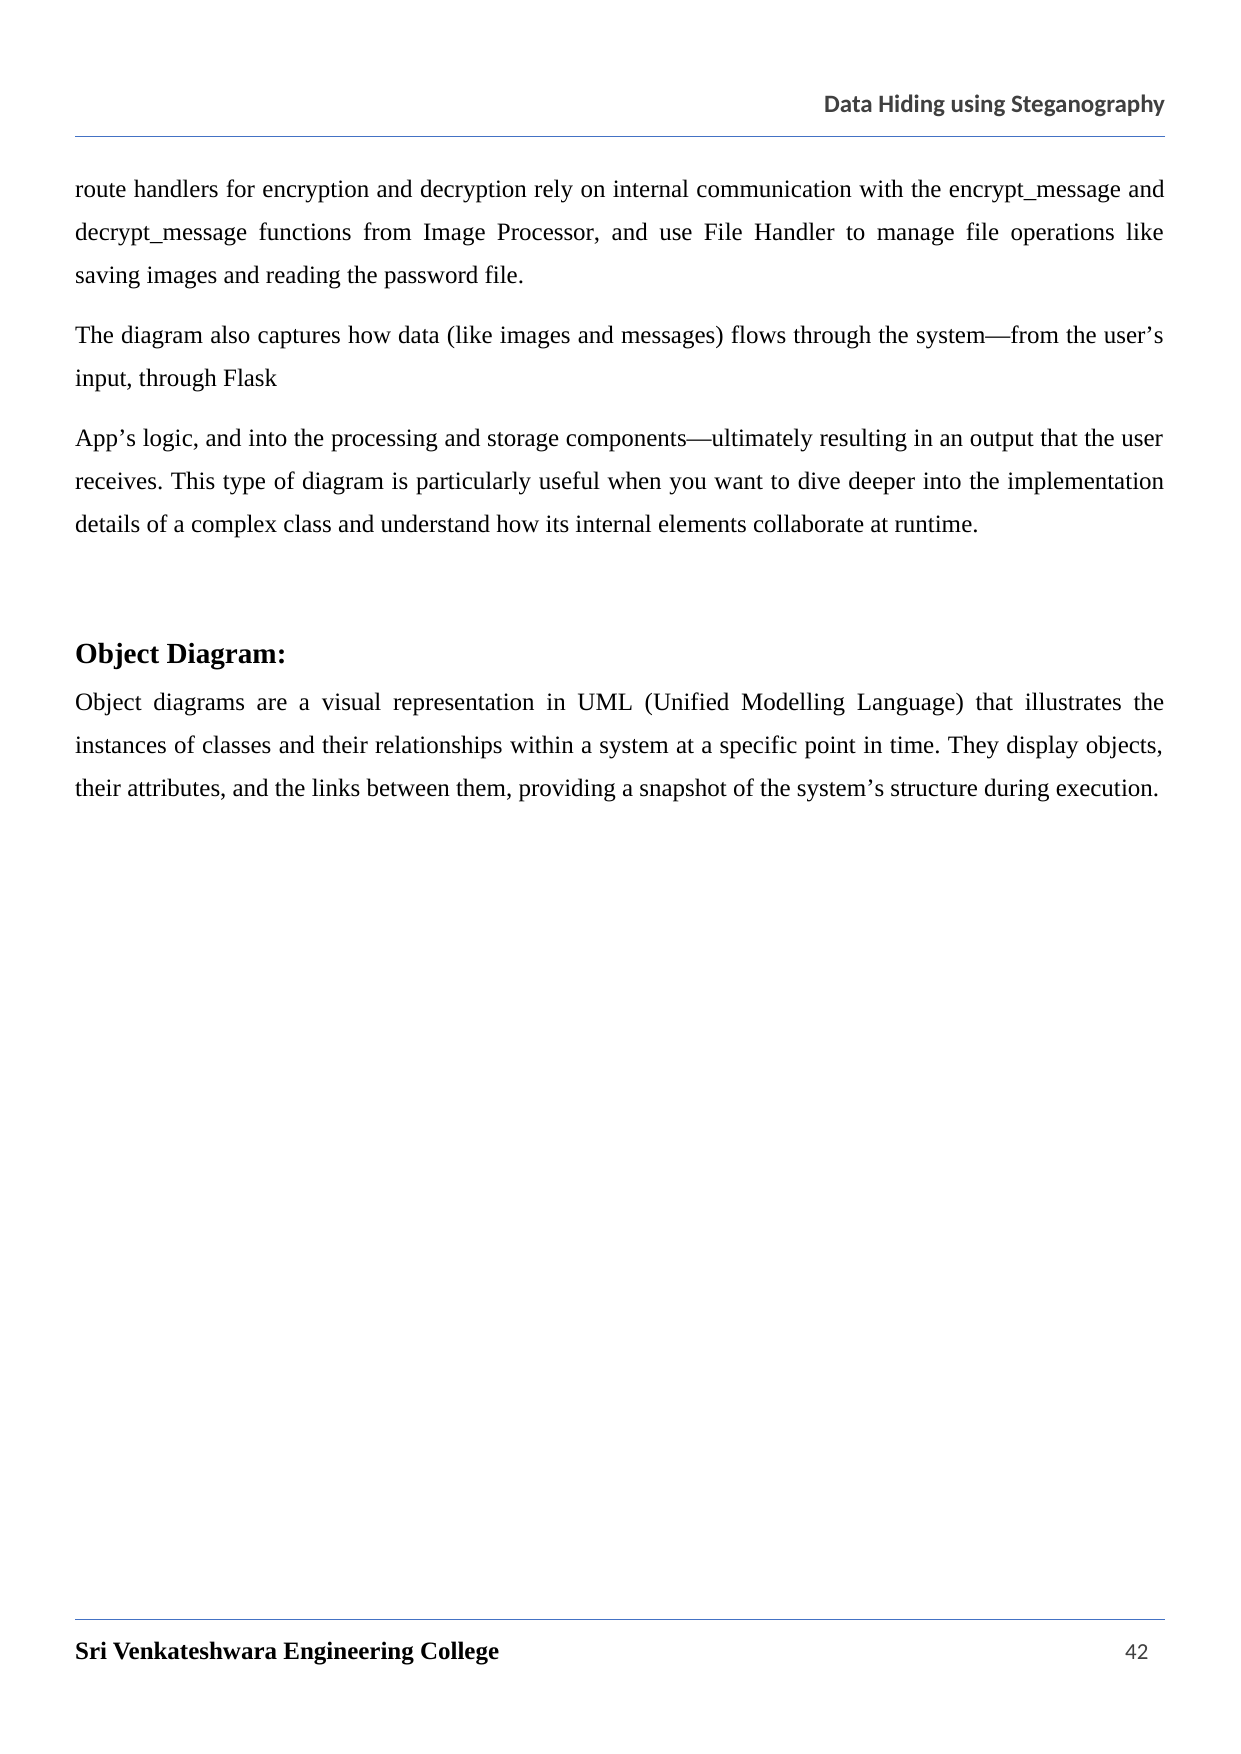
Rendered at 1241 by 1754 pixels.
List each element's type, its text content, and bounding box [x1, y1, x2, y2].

text Object diagrams are a visual representation in UML (Unified Modelling Language) that illustrates the instances of classes and their relationships within a system at a specific point in time. They display objects, their attributes, and the links between them, providing a snapshot of the system’s structure during execution. [75, 687, 1165, 802]
text Object Diagram: [75, 636, 1165, 670]
text The diagram also captures how data (like images and messages) flows through the system—from the user’s input, through Flask [75, 320, 1165, 392]
text App’s logic, and into the processing and storage components—ultimately resulting in an output that the user receives. This type of diagram is particularly useful when you want to dive deeper into the implementation details of a complex class and understand how its internal elements collaborate at runtime. [75, 423, 1165, 538]
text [75, 174, 1165, 289]
